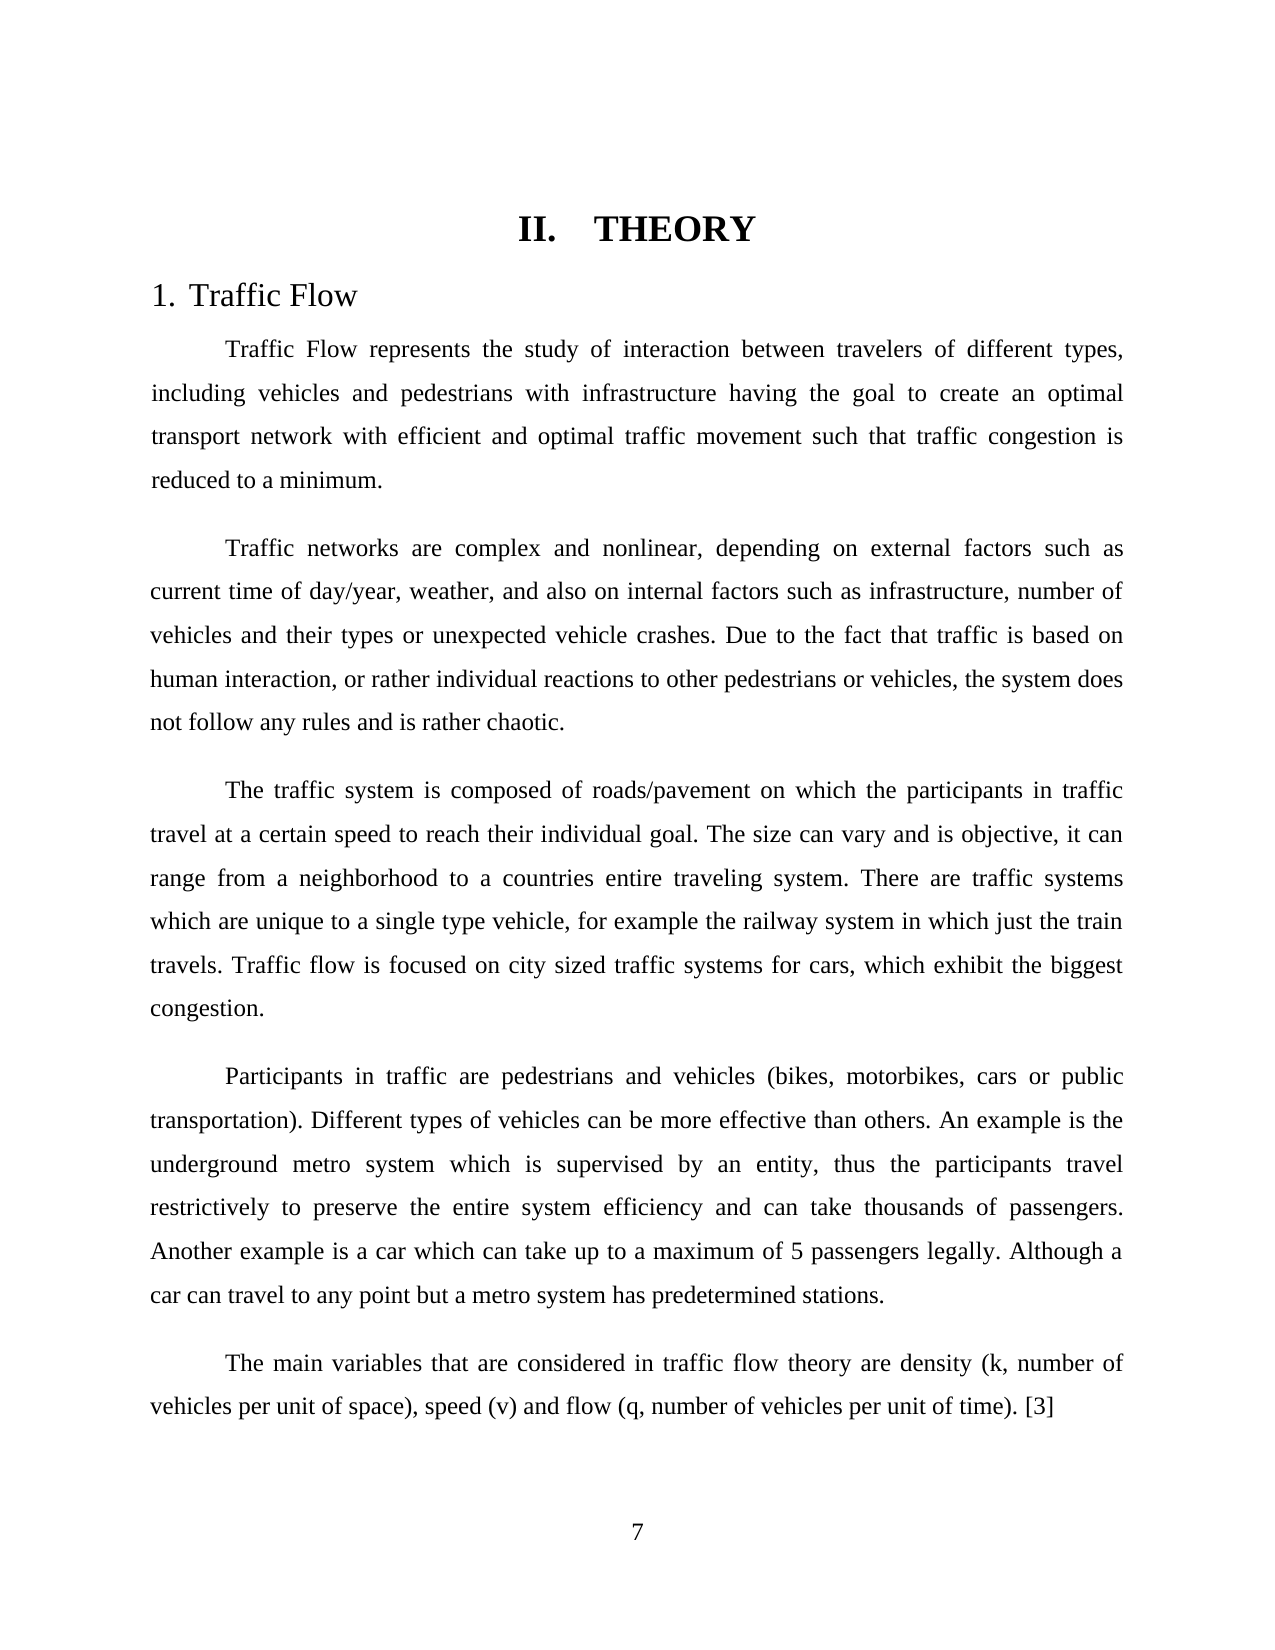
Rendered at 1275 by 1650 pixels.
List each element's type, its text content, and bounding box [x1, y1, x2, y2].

text Traffic networks are complex and nonlinear, depending on external factors such as current time of day/year, weather, and also on internal factors such as infrastructure, number of vehicles and their types or unexpected vehicle crashes. Due to the fact that traffic is based on human interaction, or rather individual reactions to other pedestrians or vehicles, the system does not follow any rules and is rather chaotic. [150, 533, 1125, 736]
text The main variables that are considered in traffic flow theory are density (k, number of vehicles per unit of space), speed (v) and flow (q, number of vehicles per unit of time). [150, 1348, 1125, 1420]
text Traffic Flow represents the study of interaction between travelers of different types, including vehicles and pedestrians with infrastructure having the goal to create an optimal transport network with efficient and optimal traffic movement such that traffic congestion is reduced to a minimum. [151, 334, 1125, 494]
subtitle THEORY [187, 206, 1125, 249]
text Participants in traffic are pedestrians and vehicles (bikes, motorbikes, cars or public transportation). Different types of vehicles can be more effective than others. An example is the underground metro system which is supervised by an entity, thus the participants travel restrictively to preserve the entire system efficiency and can take thousands of passengers. Another example is a car which can take up to a maximum of 5 passengers legally. Although a car can travel to any point but a metro system has predetermined stations. [150, 1061, 1125, 1308]
text The traffic system is composed of roads/pavement on which the participants in traffic travel at a certain speed to reach their individual goal. The size can vary and is objective, it can range from a neighborhood to a countries entire traveling system. There are traffic systems which are unique to a single type vehicle, for example the railway system in which just the train travels. Traffic flow is focused on city sized traffic systems for cars, which exhibit the biggest congestion. [150, 775, 1125, 1022]
subtitle Traffic Flow [151, 276, 1125, 314]
